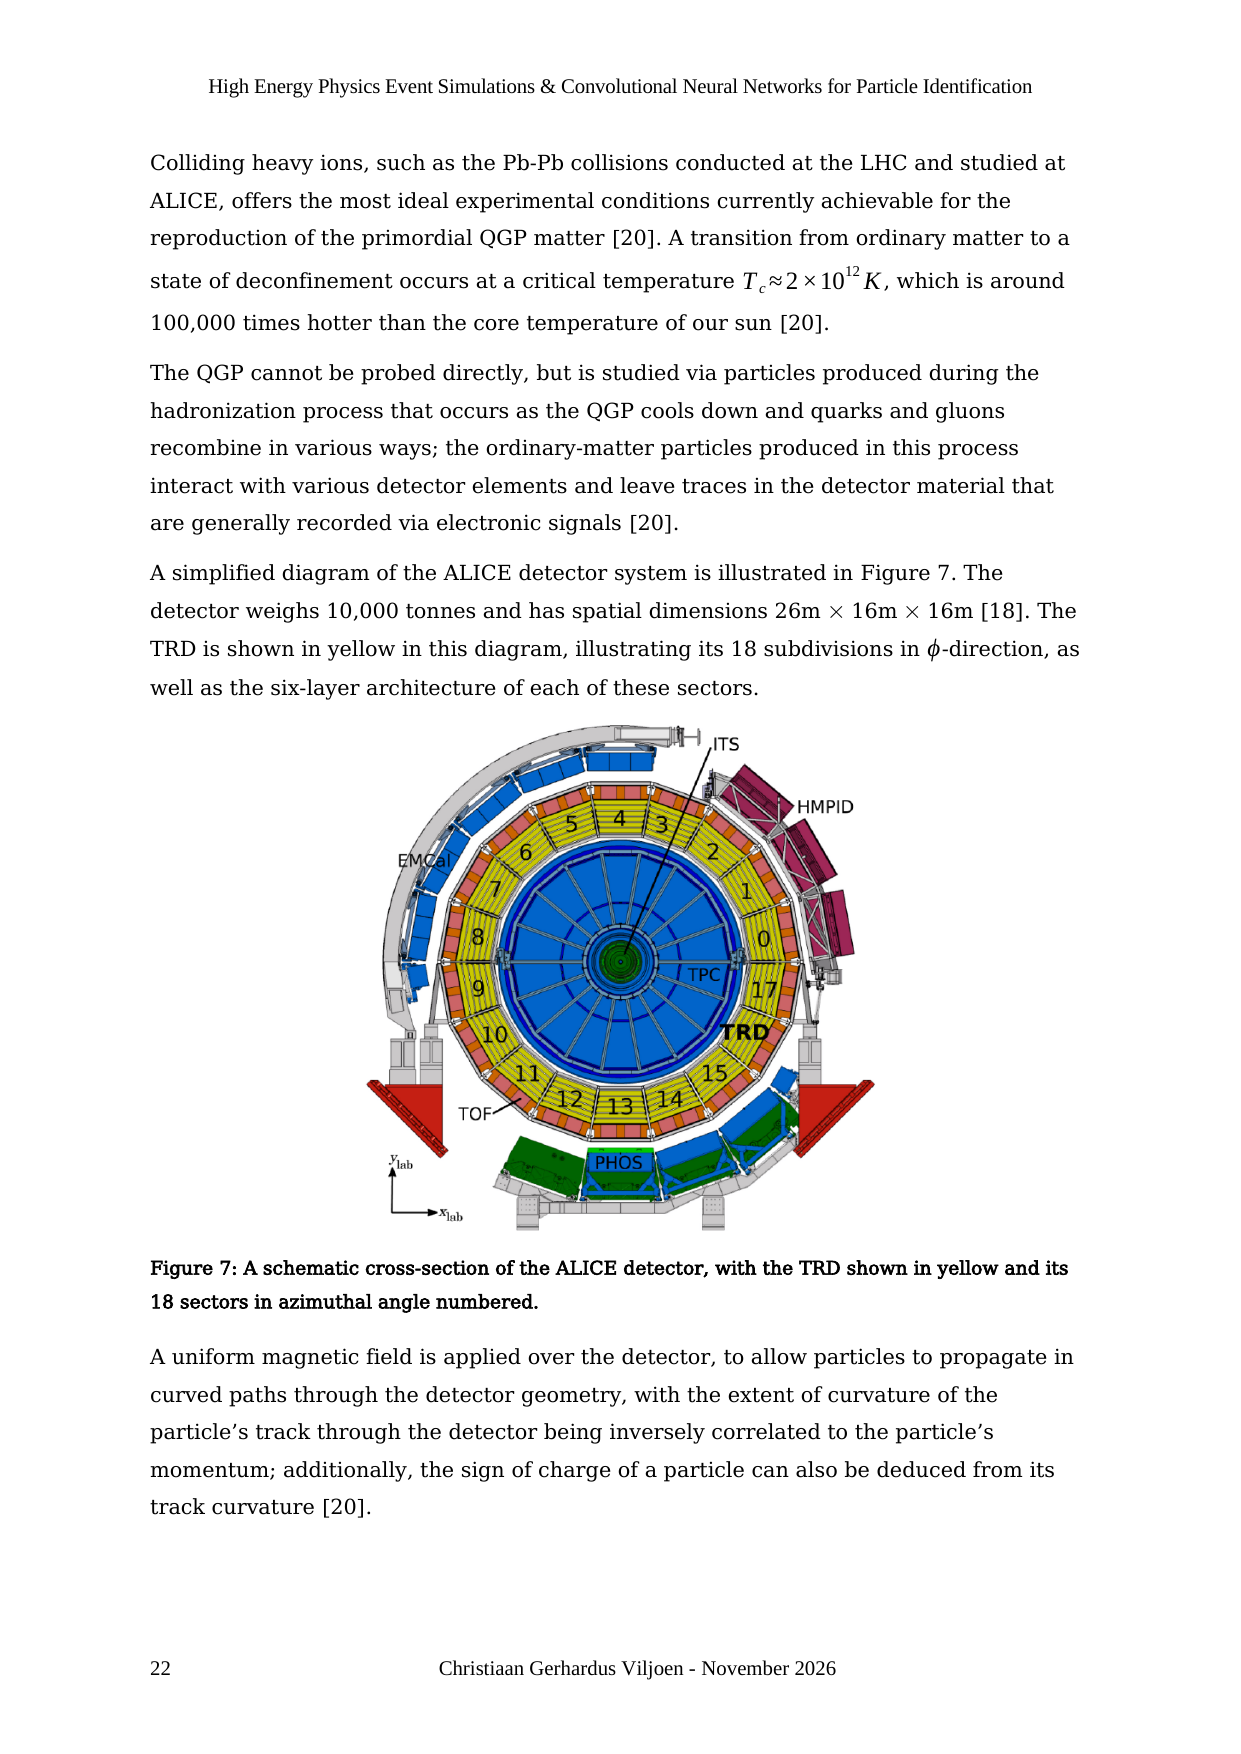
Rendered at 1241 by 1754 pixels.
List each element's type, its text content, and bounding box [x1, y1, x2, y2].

text A simplified diagram of the ALICE detector system is illustrated in Figure 7. The detector weighs 10,000 tonnes and has spatial dimensions 26m 16m 16m . The TRD is shown in yellow in this diagram, illustrating its 18 subdivisions in -direction, as well as the six-layer architecture of each of these sectors. [150, 560, 1090, 700]
text Figure 7: A schematic cross-section of the ALICE detector, with the TRD shown in yellow and its 18 sectors in azimuthal angle numbered. [150, 1256, 1090, 1312]
text The QGP cannot be probed directly, but is studied via particles produced during the hadronization process that occurs as the QGP cools down and quarks and gluons recombine in various ways; the ordinary-matter particles produced in this process interact with various detector elements and leave traces in the detector material that are generally recorded via electronic signals . [150, 360, 1090, 535]
picture [365, 725, 876, 1231]
text Colliding heavy ions, such as the Pb-Pb collisions conducted at the LHC and studied at ALICE, offers the most ideal experimental conditions currently achievable for the reproduction of the primordial QGP matter . A transition from ordinary matter to a state of deconfinement occurs at a critical temperature , which is around 100,000 times hotter than the core temperature of our sun . [150, 150, 1090, 335]
text A uniform magnetic field is applied over the detector, to allow particles to propagate in curved paths through the detector geometry, with the extent of curvature of the particle’s track through the detector being inversely correlated to the particle’s momentum; additionally, the sign of charge of a particle can also be deduced from its track curvature . [150, 1344, 1090, 1519]
